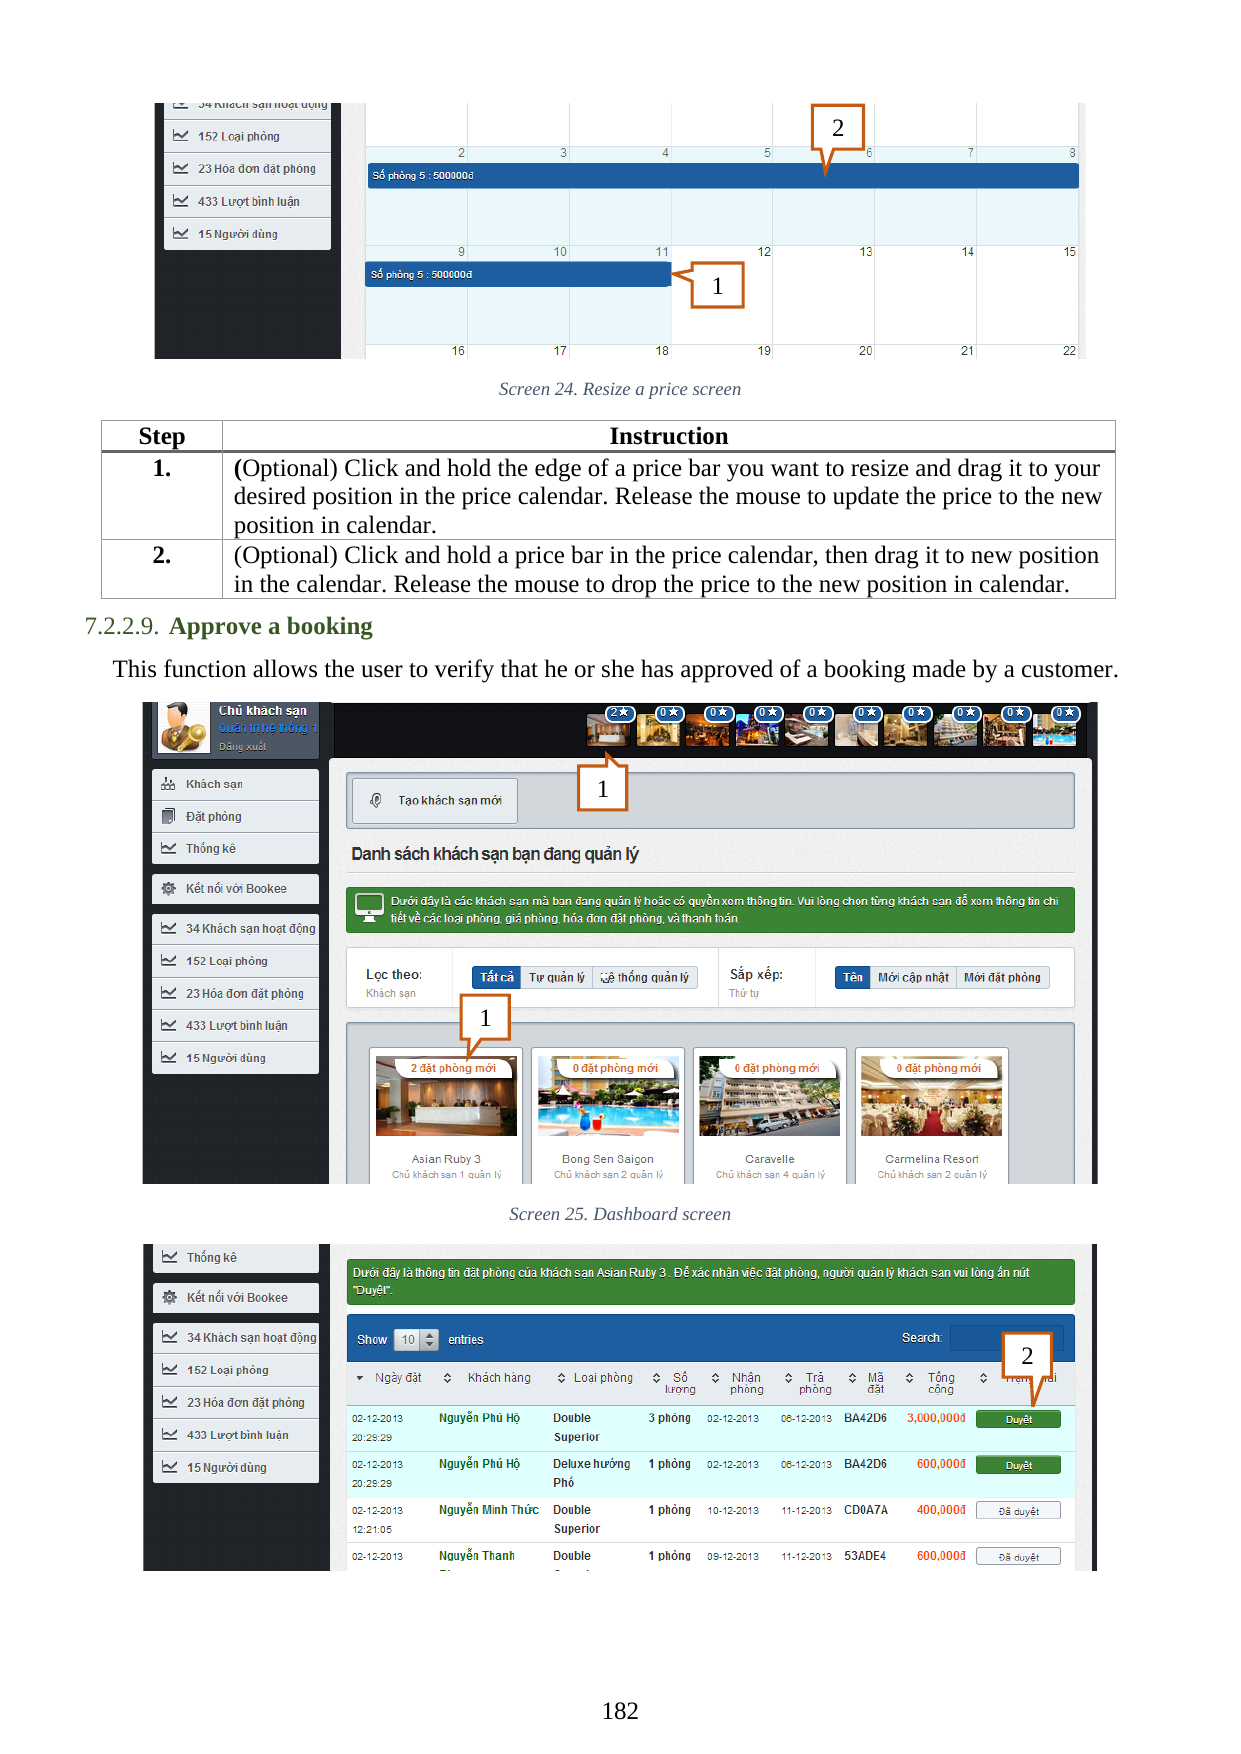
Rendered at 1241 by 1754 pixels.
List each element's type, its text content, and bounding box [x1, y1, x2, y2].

picture [143, 1244, 1097, 1571]
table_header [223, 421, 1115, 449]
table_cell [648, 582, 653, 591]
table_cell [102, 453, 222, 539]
picture [142, 702, 1098, 1184]
subtitle Approve a booking [159, 611, 1128, 640]
picture [154, 103, 1086, 359]
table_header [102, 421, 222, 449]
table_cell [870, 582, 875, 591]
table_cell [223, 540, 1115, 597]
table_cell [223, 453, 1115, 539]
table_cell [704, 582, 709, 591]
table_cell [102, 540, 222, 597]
text This function allows the user to verify that he or she has approved of a booking made by a customer. [112, 654, 1128, 683]
